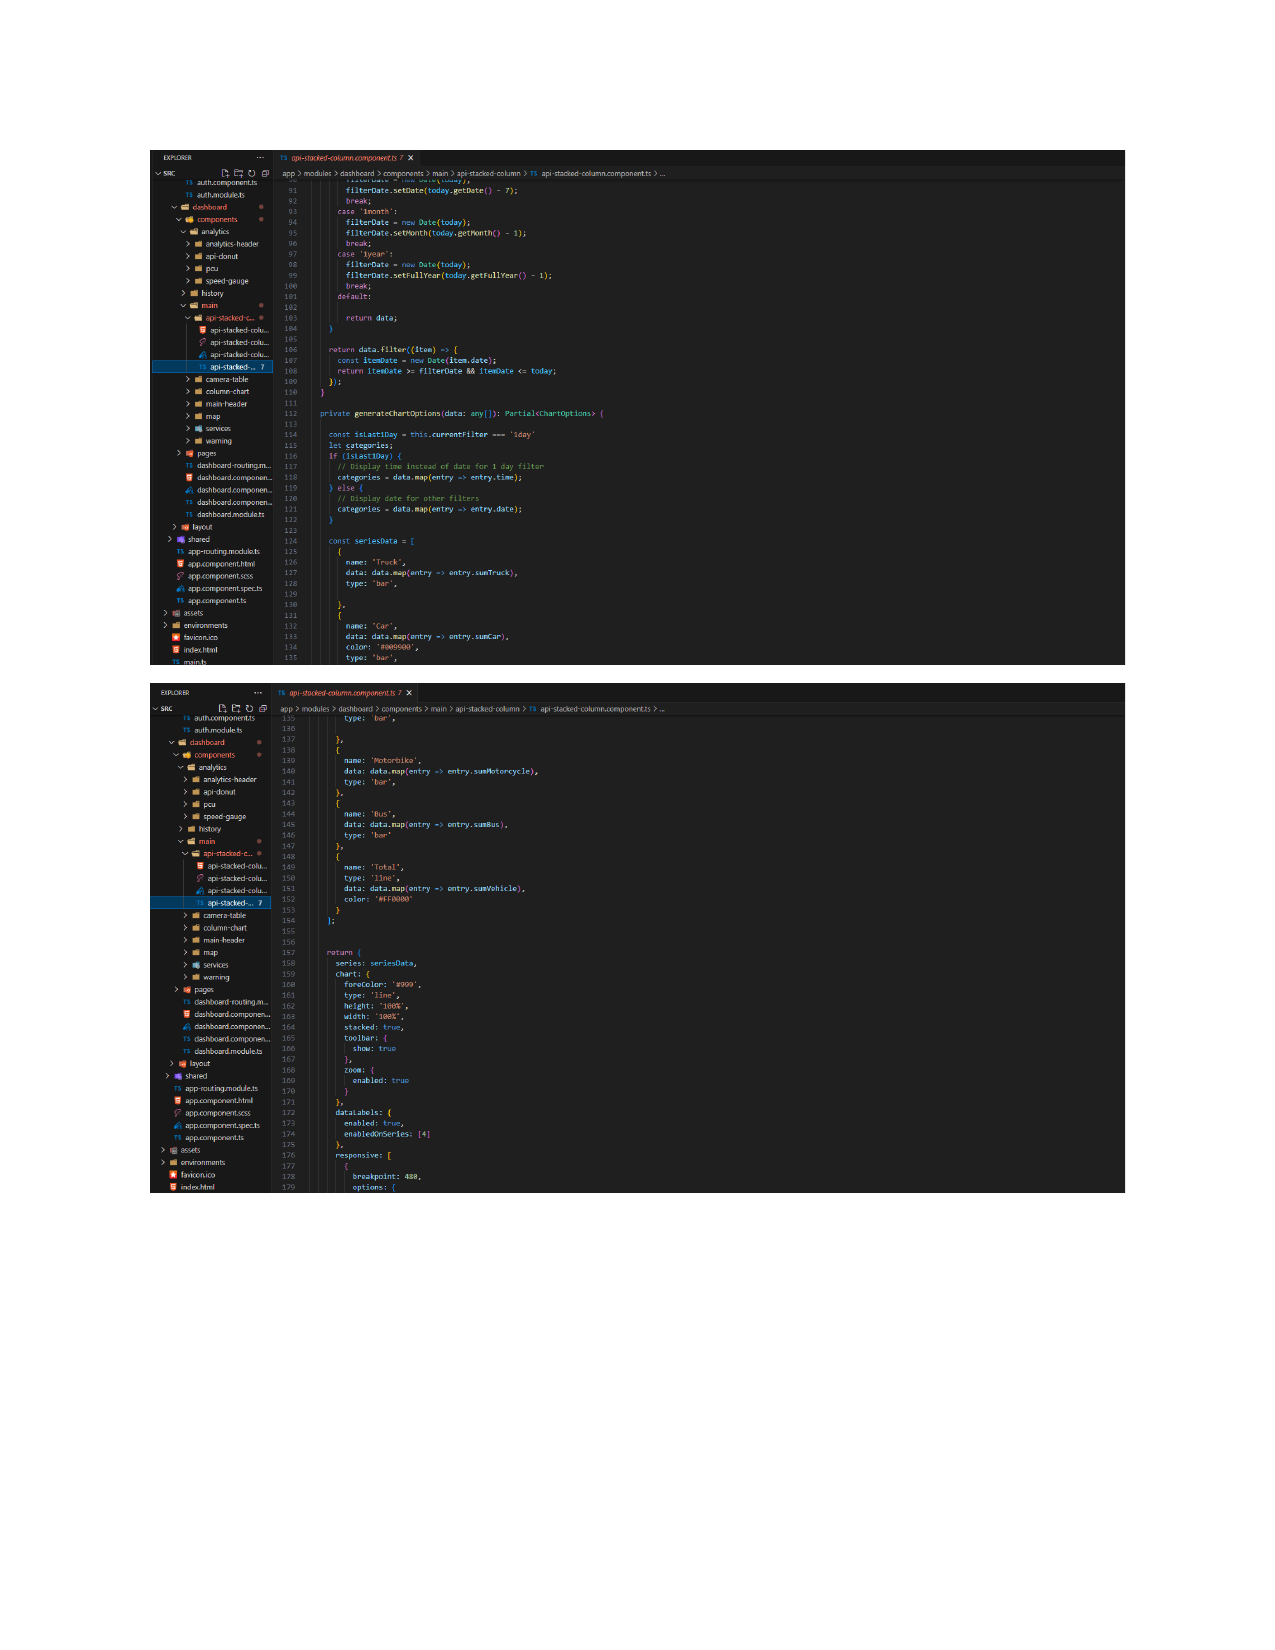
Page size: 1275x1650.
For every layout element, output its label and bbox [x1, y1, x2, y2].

picture [150, 683, 1125, 1193]
picture [150, 150, 1125, 665]
